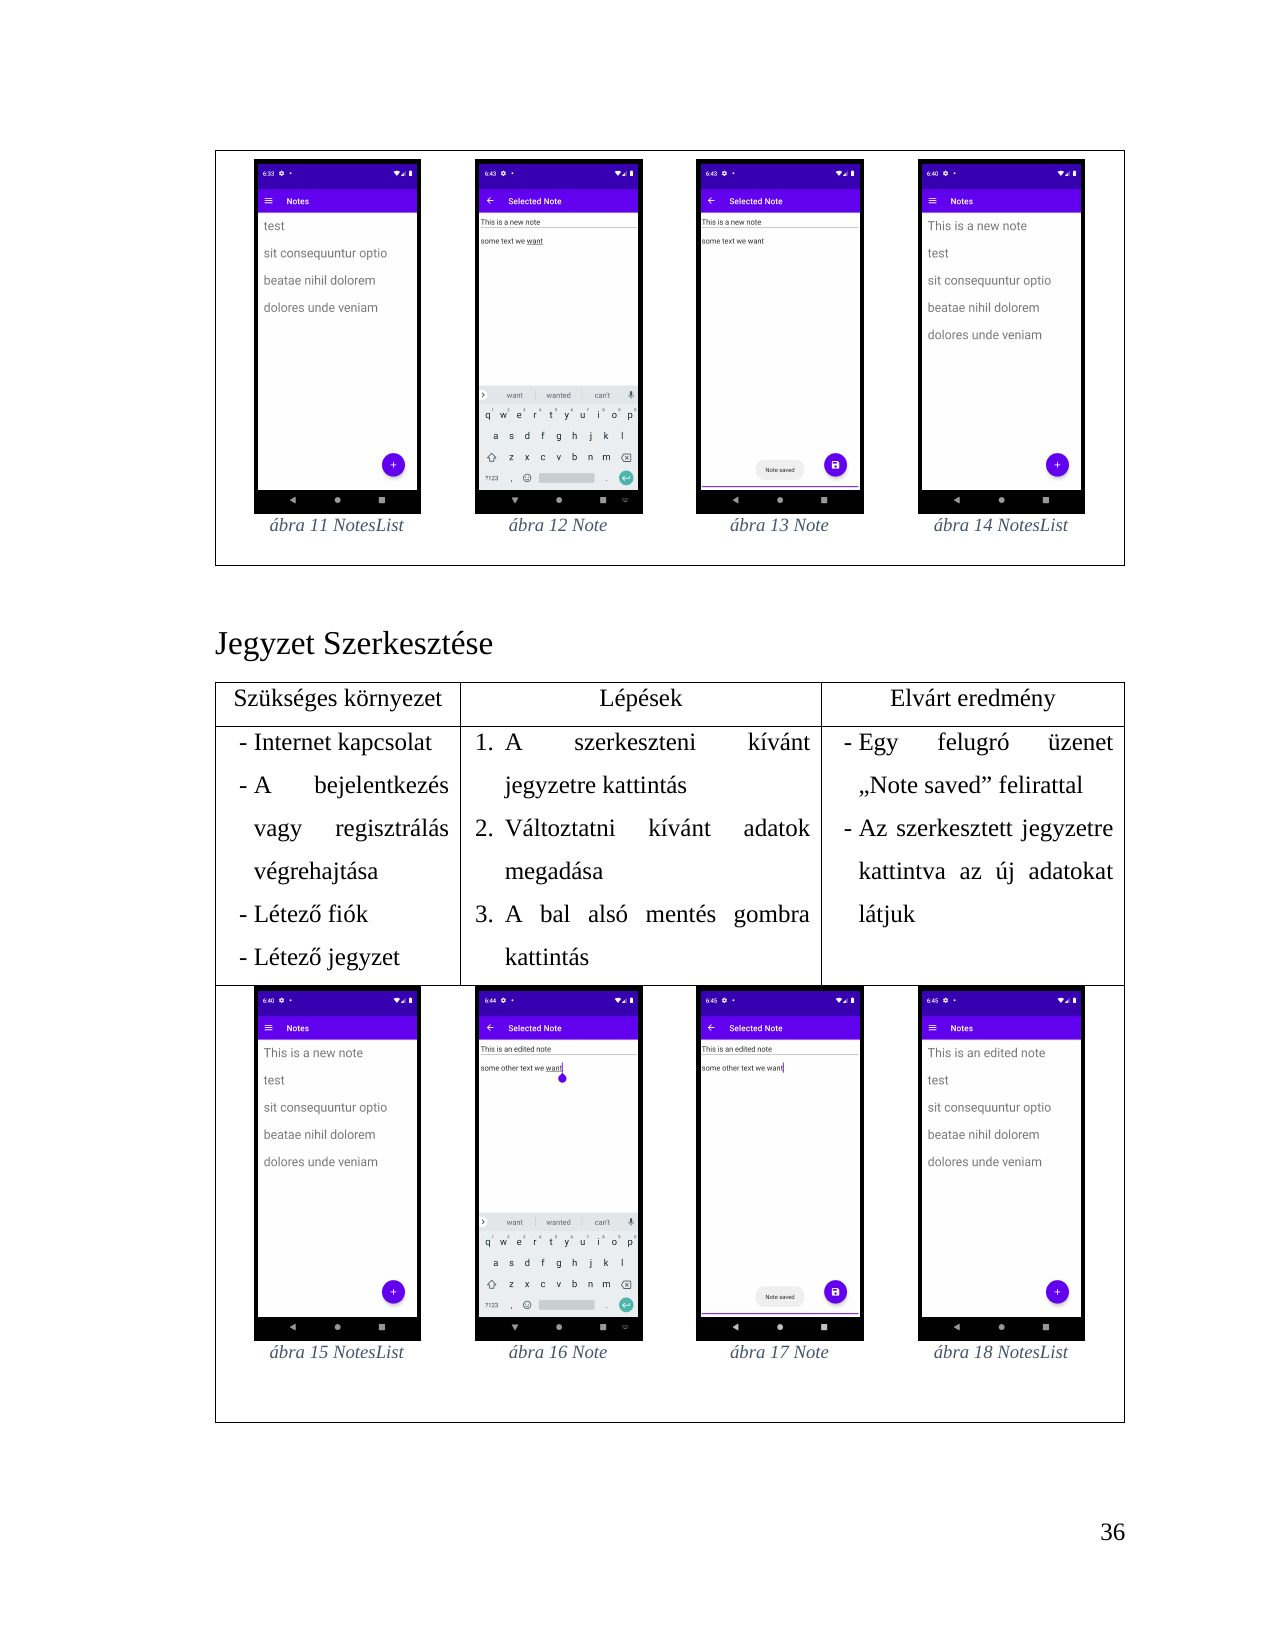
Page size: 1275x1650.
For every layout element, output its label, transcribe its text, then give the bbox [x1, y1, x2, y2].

table_cell Egy felugró üzenet „Note saved” felirattal Az szerkesztett jegyzetre kattintva az új adatokat látjuk [822, 727, 1124, 985]
table_header Szükséges környezet [216, 683, 460, 726]
picture [479, 164, 638, 509]
text Jegyzet Szerkesztése [215, 624, 1125, 662]
table_cell [216, 986, 1124, 1422]
table_cell A szerkeszteni kívánt jegyzetre kattintás Változtatni kívánt adatok megadása A bal alsó mentés gombra kattintás [461, 727, 821, 985]
table_cell [216, 151, 1124, 564]
table_header Elvárt eredmény [822, 683, 1124, 726]
picture [701, 991, 860, 1337]
picture [258, 991, 417, 1337]
table_cell Internet kapcsolat A bejelentkezés vagy regisztrálás végrehajtása Létező fiók Létező jegyzet [216, 727, 460, 985]
table_header Lépések [461, 683, 821, 726]
picture [922, 991, 1081, 1337]
picture [258, 164, 417, 509]
picture [922, 164, 1081, 509]
picture [701, 164, 860, 509]
picture [479, 991, 638, 1337]
